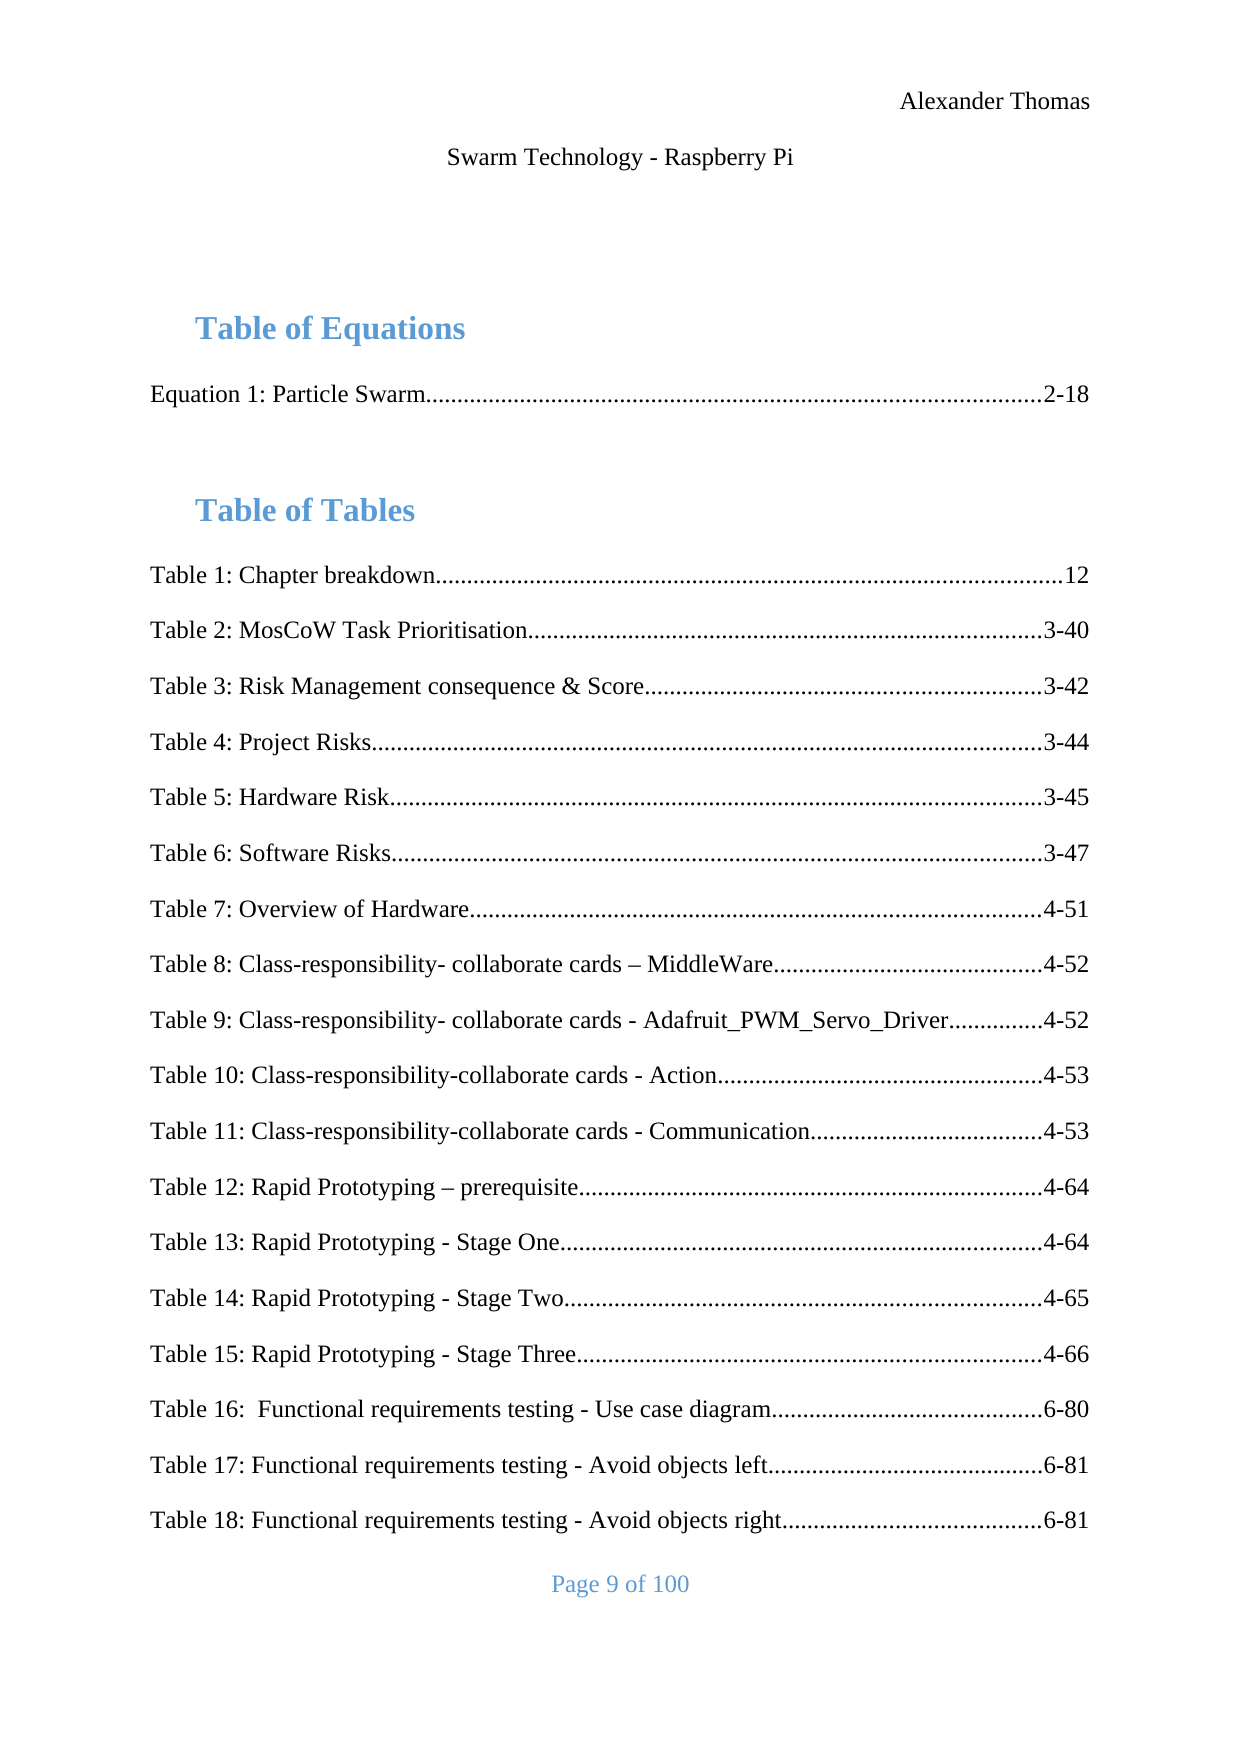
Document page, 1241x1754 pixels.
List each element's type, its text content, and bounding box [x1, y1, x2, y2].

text Table 5: Hardware Risk 3-45 [150, 782, 1090, 811]
subtitle Table of Equations [195, 309, 1090, 347]
text Table 16: Functional requirements testing - Use case diagram 6-80 [150, 1394, 1090, 1423]
text Table 8: Class-responsibility- collaborate cards – MiddleWare 4-52 [150, 949, 1090, 978]
text Equation 1: Particle Swarm 2-18 [150, 379, 1090, 407]
text Table 6: Software Risks 3-47 [150, 838, 1090, 867]
text Table 9: Class-responsibility- collaborate cards - Adafruit_PWM_Servo_Driver 4-52 [150, 1005, 1090, 1034]
text Table 14: Rapid Prototyping - Stage Two 4-65 [150, 1283, 1090, 1312]
subtitle Table of Tables [195, 490, 1090, 528]
text Table 17: Functional requirements testing - Avoid objects left 6-81 [150, 1450, 1090, 1479]
text Table 13: Rapid Prototyping - Stage One 4-64 [150, 1227, 1090, 1256]
text Table 15: Rapid Prototyping - Stage Three 4-66 [150, 1339, 1090, 1367]
text Table 10: Class-responsibility-collaborate cards - Action 4-53 [150, 1061, 1090, 1089]
text Table 4: Project Risks 3-44 [150, 727, 1090, 756]
text Table 12: Rapid Prototyping – prerequisite 4-64 [150, 1172, 1090, 1201]
text Table 3: Risk Management consequence & Score 3-42 [150, 671, 1090, 700]
text Table 2: MosCoW Task Prioritisation 3-40 [150, 616, 1090, 644]
text Table 11: Class-responsibility-collaborate cards - Communication 4-53 [150, 1116, 1090, 1145]
text Table 7: Overview of Hardware 4-51 [150, 894, 1090, 922]
text Table 18: Functional requirements testing - Avoid objects right 6-81 [150, 1506, 1090, 1534]
text Table 1: Chapter breakdown 12 [150, 560, 1090, 589]
